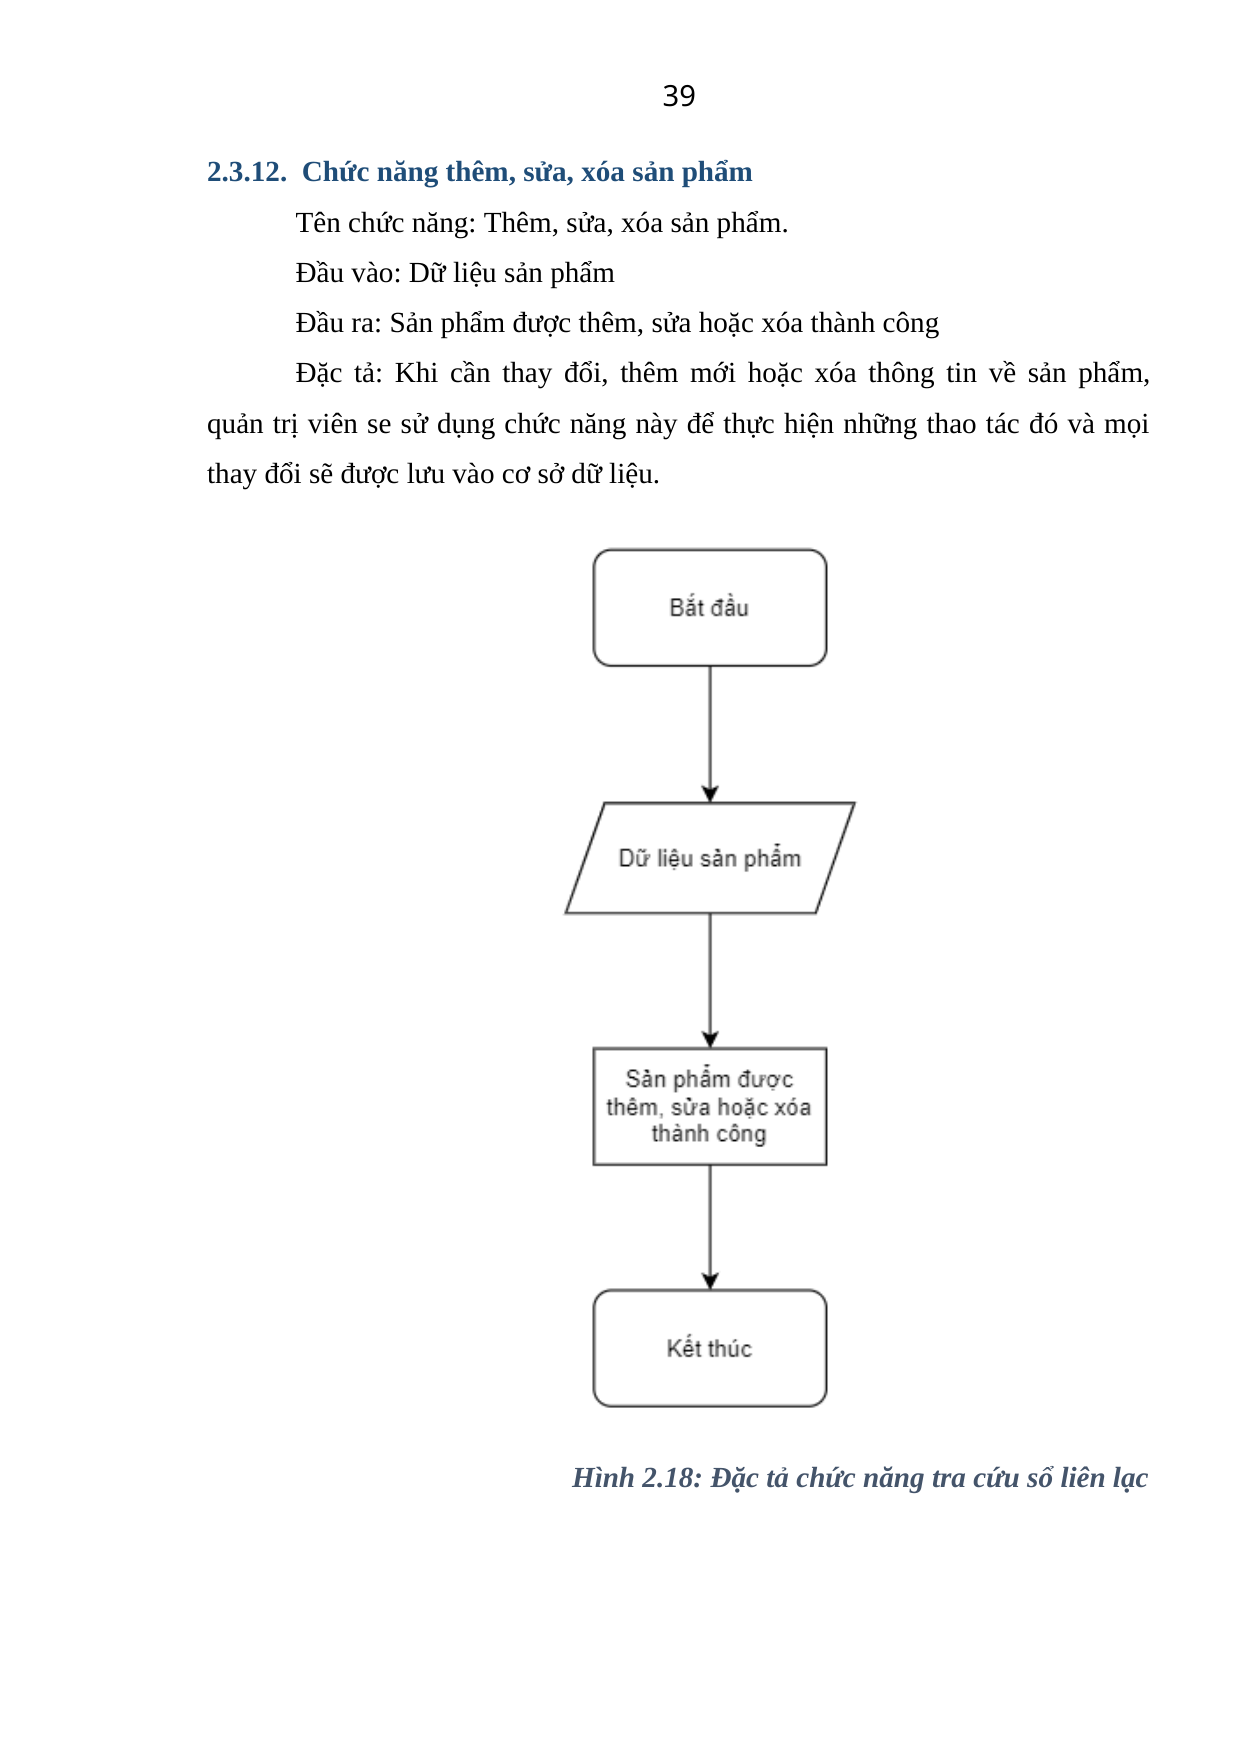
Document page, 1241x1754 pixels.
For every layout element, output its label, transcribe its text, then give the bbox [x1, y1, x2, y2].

text Đầu vào: Dữ liệu sản phẩm [207, 255, 1152, 288]
text Hình 2.18: Đặc tả chức năng tra cứu sổ liên lạc [207, 1460, 1152, 1493]
picture [514, 506, 926, 1443]
text Tên chức năng: Thêm, sửa, xóa sản phẩm. [207, 205, 1152, 238]
text Đầu ra: Sản phẩm được thêm, sửa hoặc xóa thành công [207, 305, 1152, 339]
subtitle 2.3.12. Chức năng thêm, sửa, xóa sản phẩm [207, 154, 1152, 188]
text Đặc tả: Khi cần thay đổi, thêm mới hoặc xóa thông tin về sản phẩm, quản trị viên se sử dụng chức năng này để thực hiện những thao tác đó và mọi thay đổi sẽ được lưu vào cơ sở dữ liệu. [207, 356, 1152, 490]
